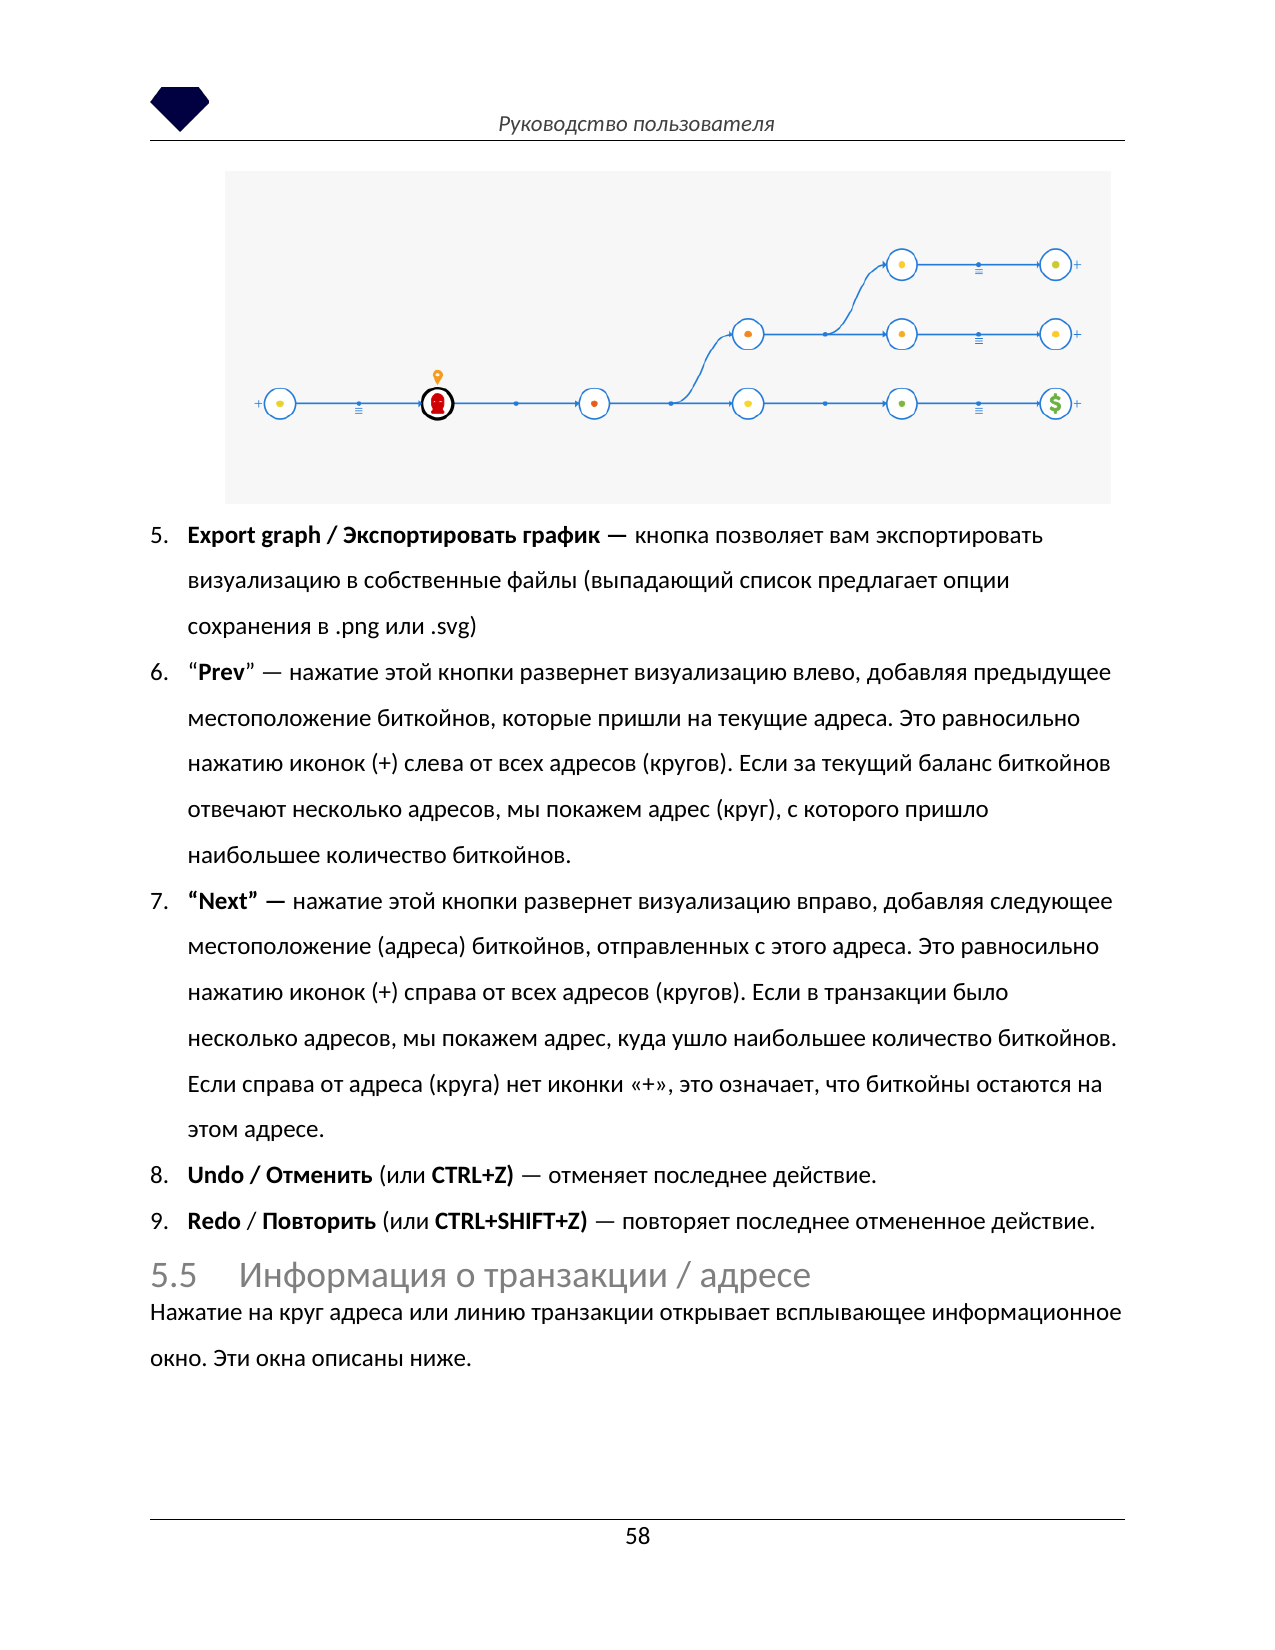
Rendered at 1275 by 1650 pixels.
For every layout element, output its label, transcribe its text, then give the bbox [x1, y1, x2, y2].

picture [150, 87, 209, 132]
text Нажатие на круг адреса или линию транзакции открывает всплывающее информационное окно. Эти окна описаны ниже. [150, 1296, 1125, 1373]
list “Next” — нажатие этой кнопки развернет визуализацию вправо, добавляя следующее местоположение (адреса) биткойнов, отправленных с этого адреса. Это равносильно нажатию иконок (+) справа от всех адресов (кругов). Если в транзакции было несколько адресов, мы покажем адрес, куда ушло наибольшее количество биткойнов. Если справа от адреса (круга) нет иконки «+», это означает, что биткойны остаются на этом адресе. [150, 885, 1125, 1144]
list Undo / Отменить (или CTRL+Z) — отменяет последнее действие. [150, 1159, 1125, 1190]
picture [225, 171, 1111, 504]
subtitle Информация о транзакции / адресе [150, 1251, 1125, 1296]
list Export graph / Экспортировать график — кнопка позволяет вам экспортировать визуализацию в собственные файлы (выпадающий список предлагает опции сохранения в .png или .svg) [150, 519, 1125, 641]
list Redo / Повторить (или CTRL+SHIFT+Z) — повторяет последнее отмененное действие. [150, 1205, 1125, 1235]
list “Prev” — нажатие этой кнопки развернет визуализацию влево, добавляя предыдущее местоположение биткойнов, которые пришли на текущие адреса. Это равносильно нажатию иконок (+) слева от всех адресов (кругов). Если за текущий баланс биткойнов отвечают несколько адресов, мы покажем адрес (круг), с которого пришло наибольшее количество биткойнов. [150, 656, 1125, 869]
